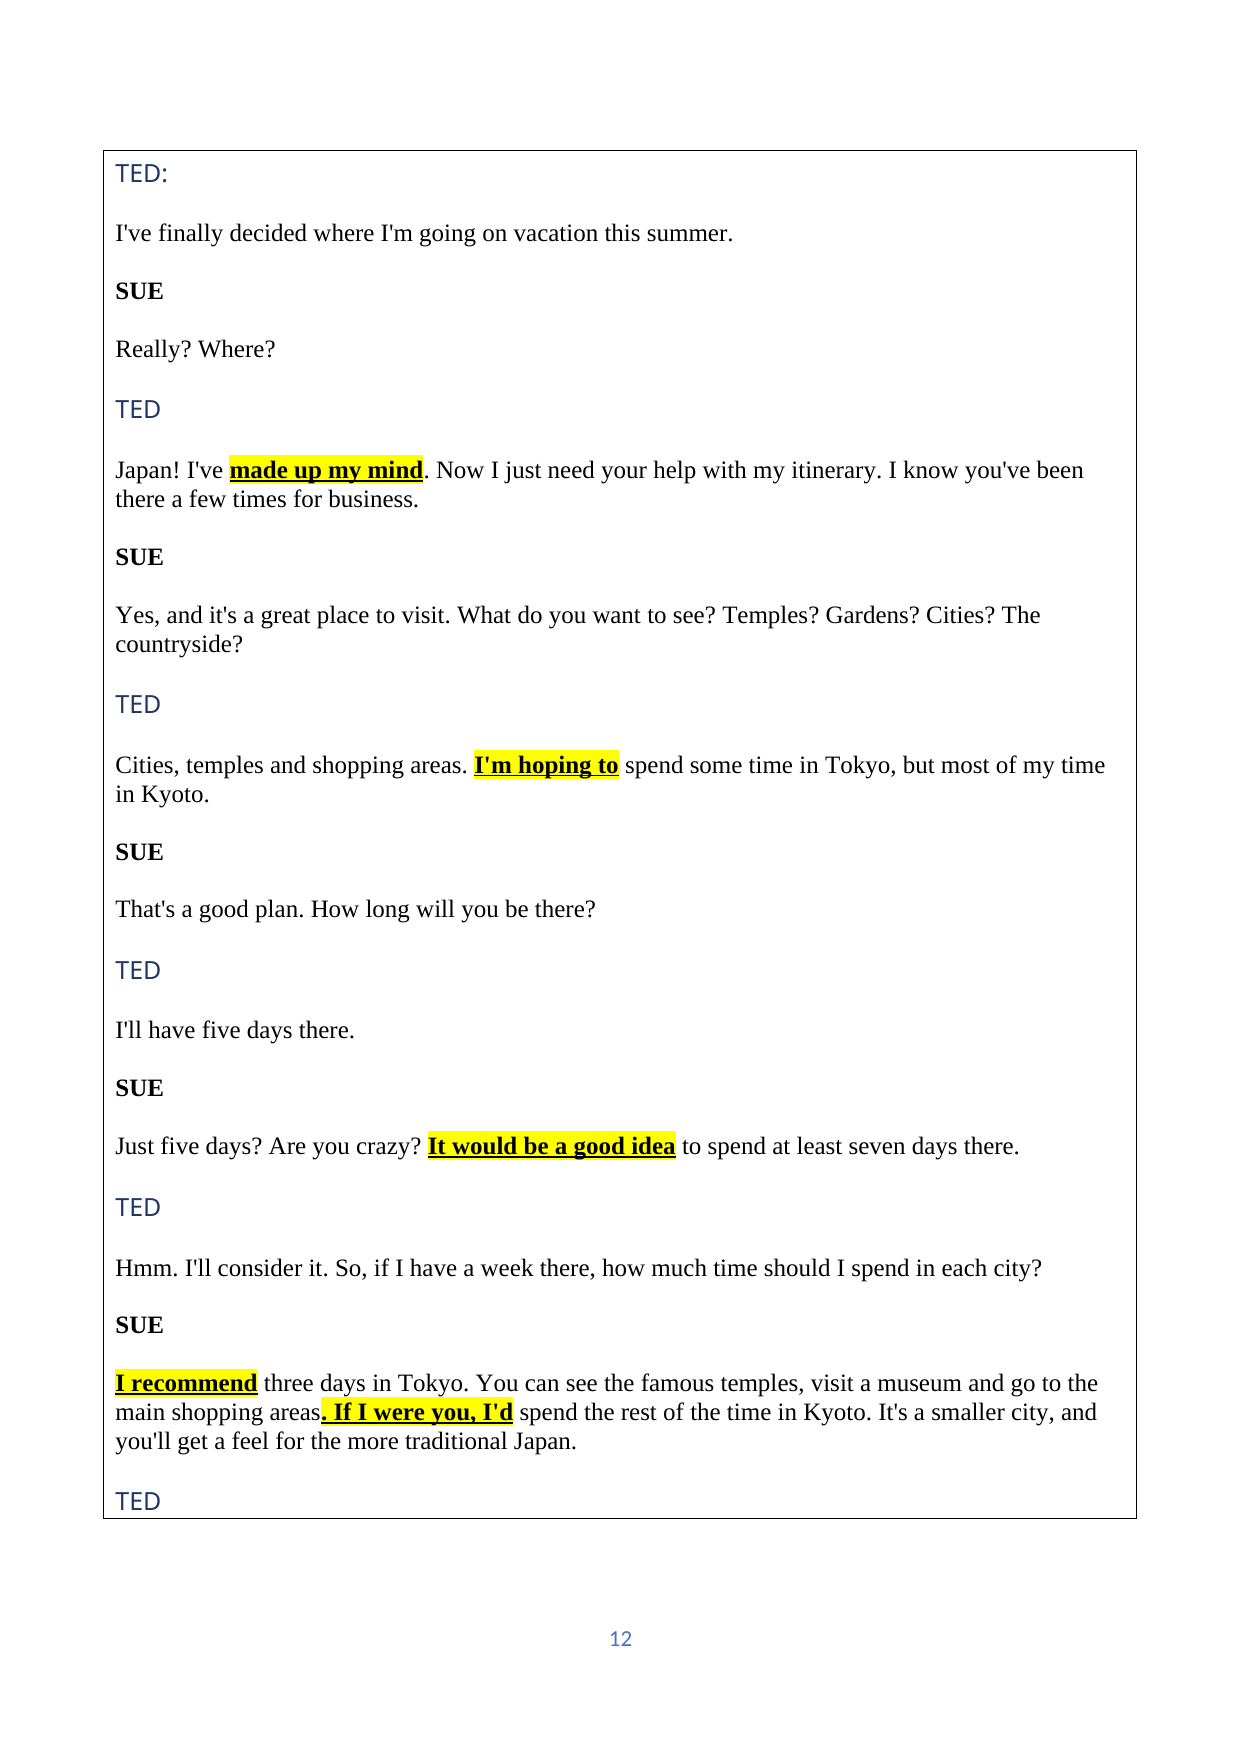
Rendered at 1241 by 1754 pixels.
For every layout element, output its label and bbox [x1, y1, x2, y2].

table_header [104, 151, 1136, 1518]
